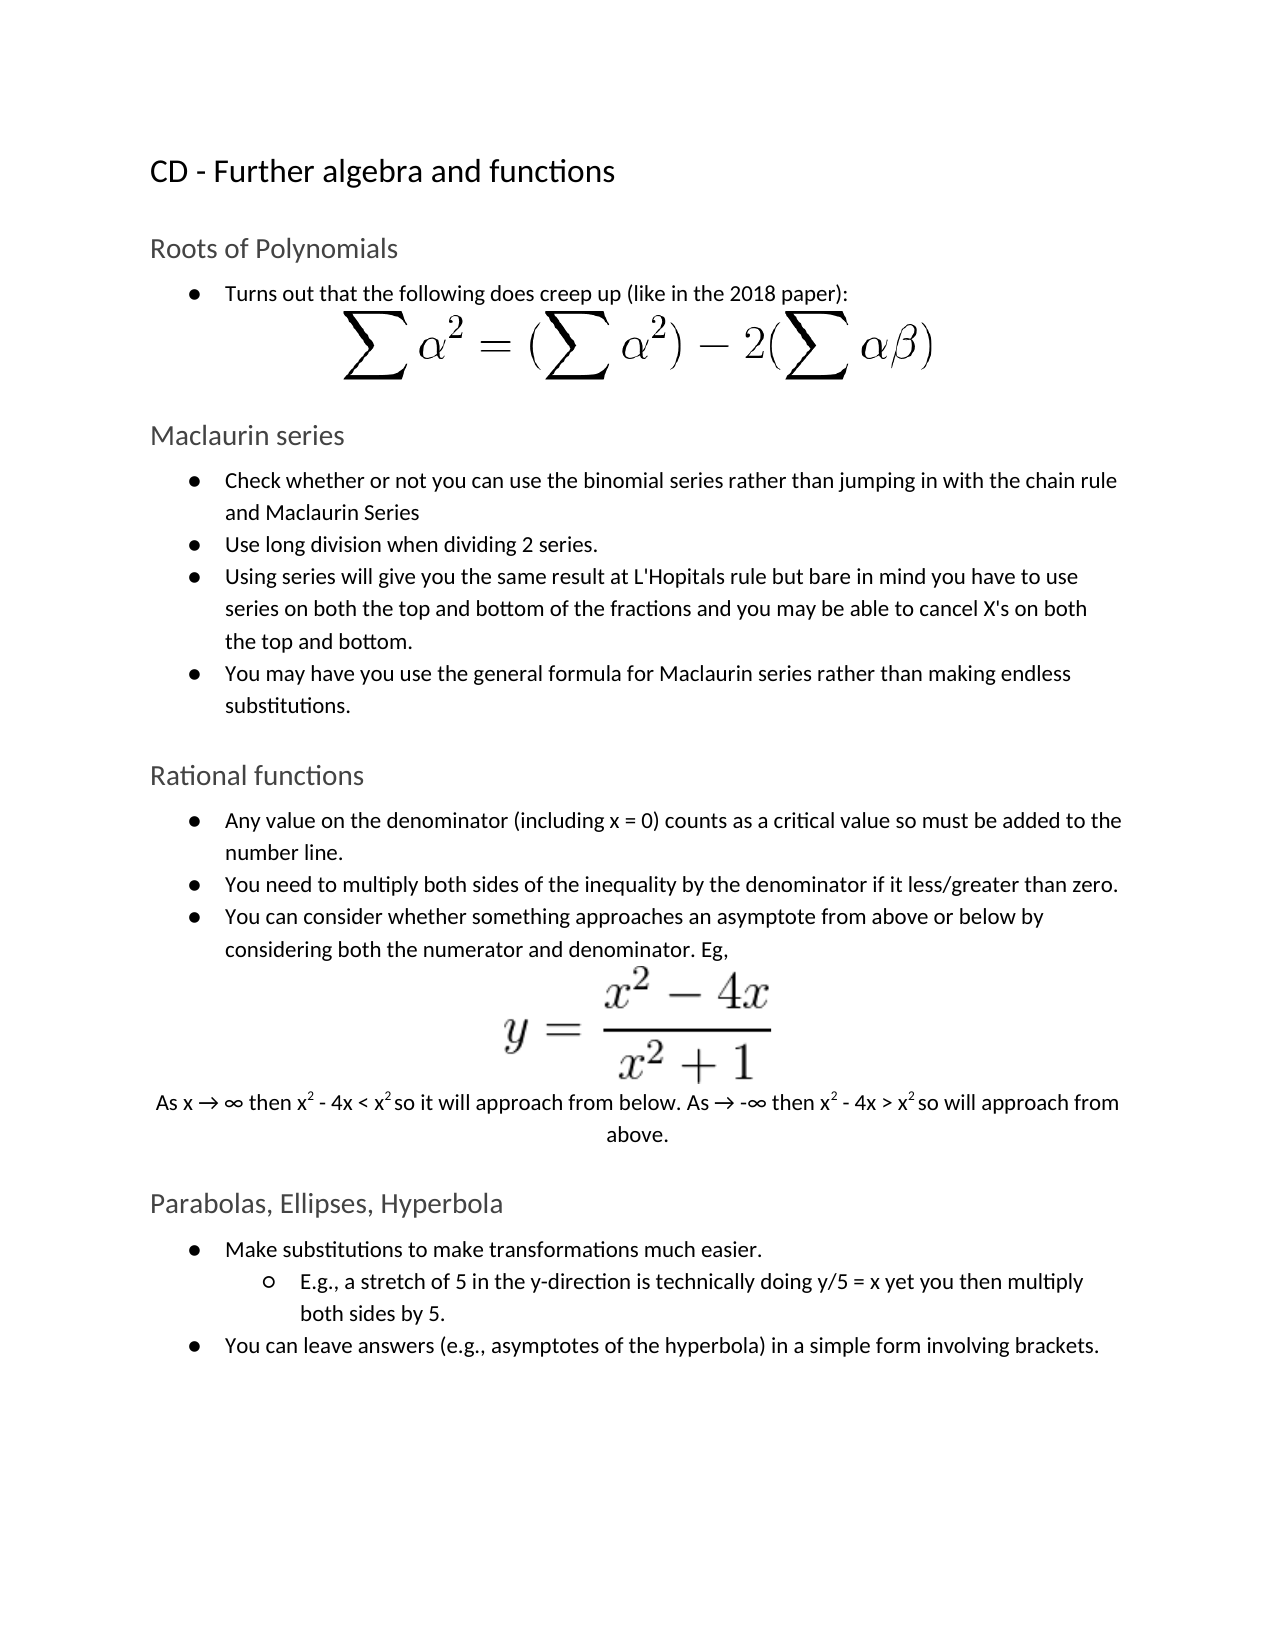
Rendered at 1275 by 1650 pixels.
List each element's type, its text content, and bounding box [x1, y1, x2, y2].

picture [503, 966, 772, 1084]
subtitle Maclaurin series [150, 417, 1125, 452]
list Using series will give you the same result at L'Hopitals rule but bare in mind you have to use series on both the top and bottom of the fractions and you may be able to cancel X's on both the top and bottom. [187, 562, 1125, 655]
list Make substitutions to make transformations much easier. [187, 1235, 1125, 1263]
list E.g., a stretch of 5 in the y-direction is technically doing y/5 = x yet you then multiply both sides by 5. [262, 1267, 1125, 1327]
subtitle Roots of Polynomials [150, 230, 1125, 266]
list Any value on the denominator (including x = 0) counts as a critical value so must be added to the number line. [187, 806, 1125, 866]
list Turns out that the following does creep up (like in the 2018 paper): [187, 279, 1125, 307]
picture [343, 311, 932, 380]
list Check whether or not you can use the binomial series rather than jumping in with the chain rule and Maclaurin Series [187, 466, 1125, 526]
subtitle CD - Further algebra and functions [150, 150, 1125, 191]
subtitle Rational functions [150, 757, 1125, 792]
subtitle Parabolas, Ellipses, Hyperbola [150, 1186, 1125, 1221]
list You need to multiply both sides of the inequality by the denominator if it less/greater than zero. [187, 870, 1125, 898]
list Use long division when dividing 2 series. [187, 530, 1125, 558]
text As x → ∞ then x2 - 4x < x2 so it will approach from below. As → -∞ then x2 - 4x > x2 so will approach from above. [150, 1088, 1125, 1148]
list You may have you use the general formula for Maclaurin series rather than making endless substitutions. [187, 659, 1125, 719]
list You can consider whether something approaches an asymptote from above or below by considering both the numerator and denominator. Eg, [187, 902, 1125, 963]
list You can leave answers (e.g., asymptotes of the hyperbola) in a simple form involving brackets. [187, 1331, 1125, 1359]
